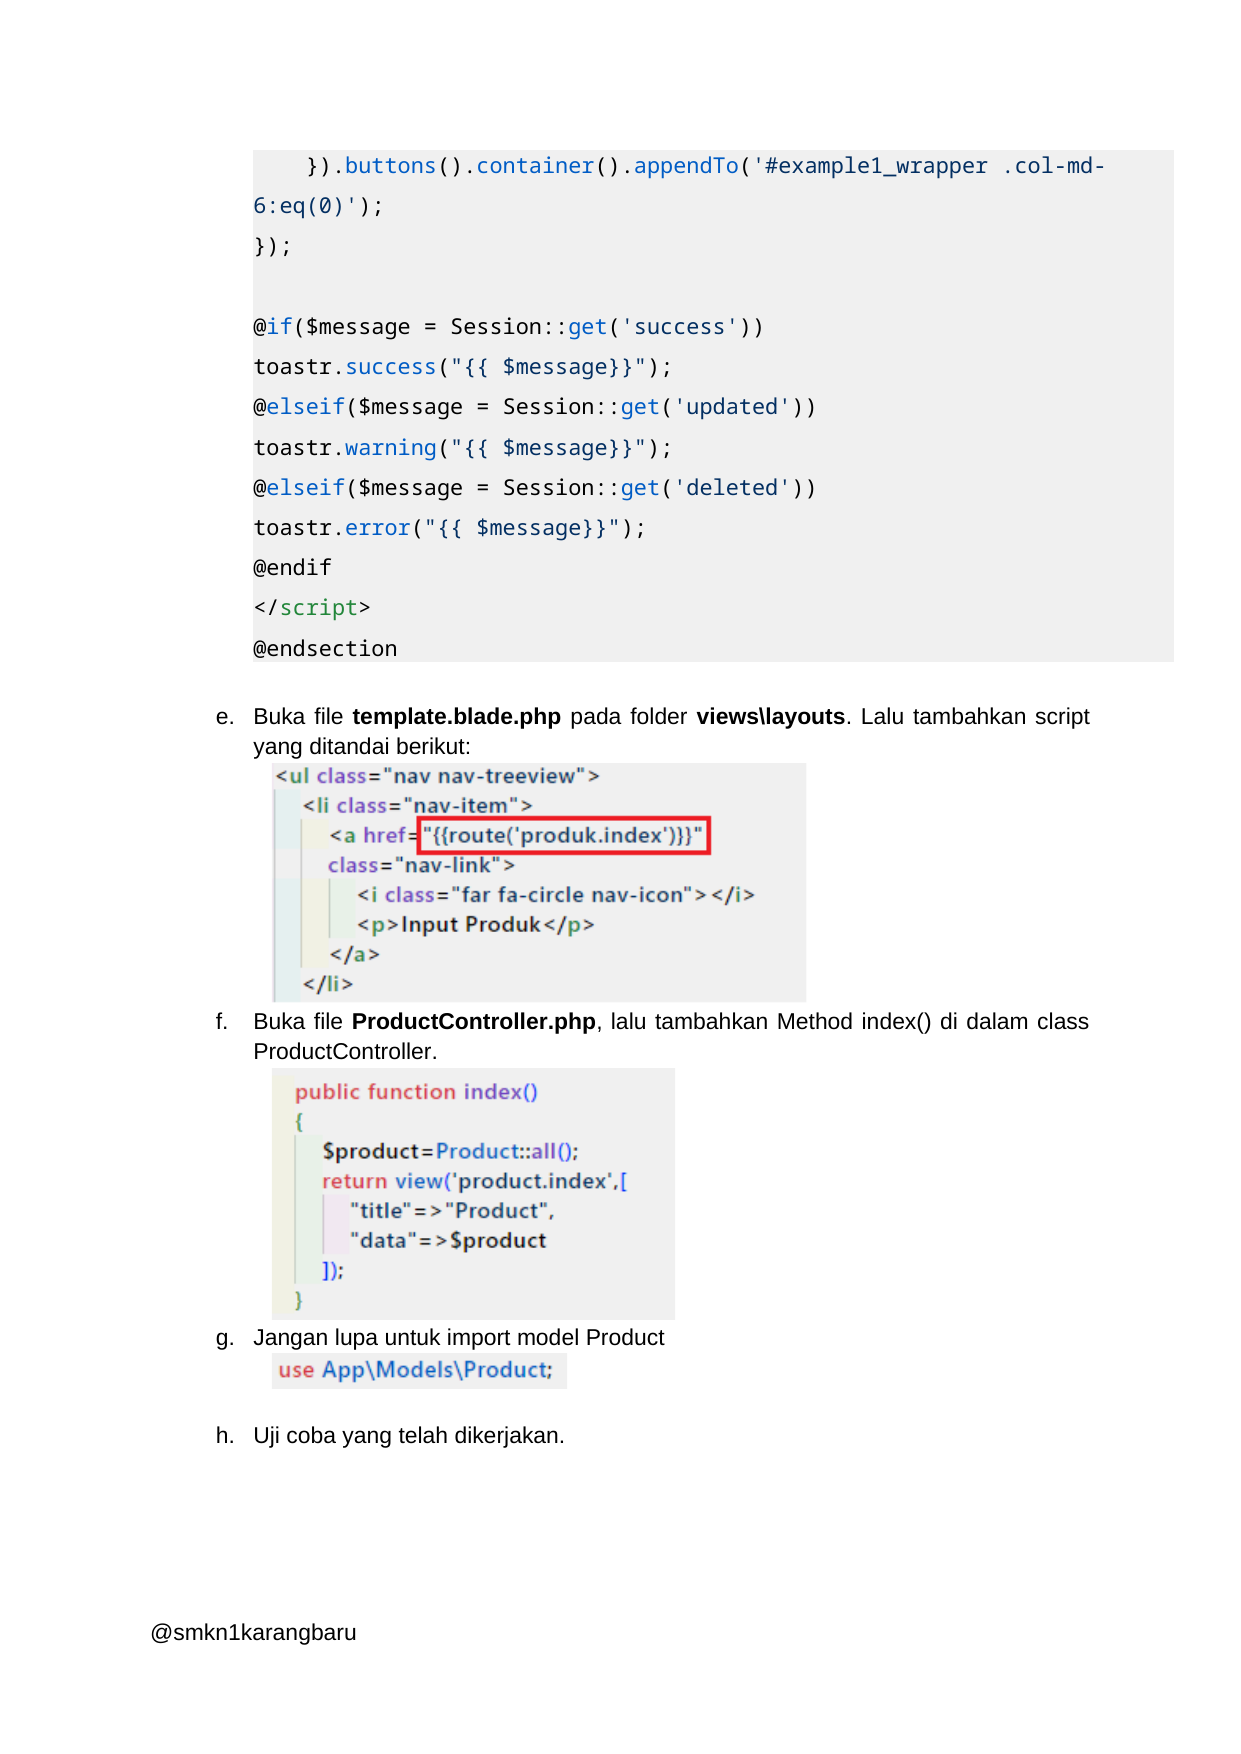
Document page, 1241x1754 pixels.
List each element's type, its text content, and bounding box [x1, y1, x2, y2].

text @elseif($message = Session::get('deleted')) [253, 472, 1174, 501]
text @if($message = Session::get('success')) [253, 311, 1174, 341]
text @endsection [253, 632, 1174, 662]
picture [271, 1353, 568, 1389]
list Jangan lupa untuk import model Product [216, 1324, 1090, 1350]
text toastr.success("{{ $message}}"); [253, 351, 1174, 381]
text }); [253, 230, 1174, 260]
text }).buttons().container().appendTo('#example1_wrapper .col-md-6:eq(0)'); [253, 150, 1174, 220]
text toastr.warning("{{ $message}}"); [253, 431, 1174, 461]
list Uji coba yang telah dikerjakan. [216, 1422, 1090, 1449]
picture [271, 763, 807, 1004]
picture [271, 1068, 675, 1320]
text toastr.error("{{ $message}}"); [253, 512, 1174, 542]
text @endif [253, 552, 1174, 582]
list Buka file ProductController.php, lalu tambahkan Method index() di dalam class ProductController. [216, 1008, 1090, 1064]
text </script> [253, 592, 1174, 622]
text @elseif($message = Session::get('updated')) [253, 391, 1174, 421]
list Buka file template.blade.php pada folder views\layouts. Lalu tambahkan script yang ditandai berikut: [216, 703, 1090, 759]
